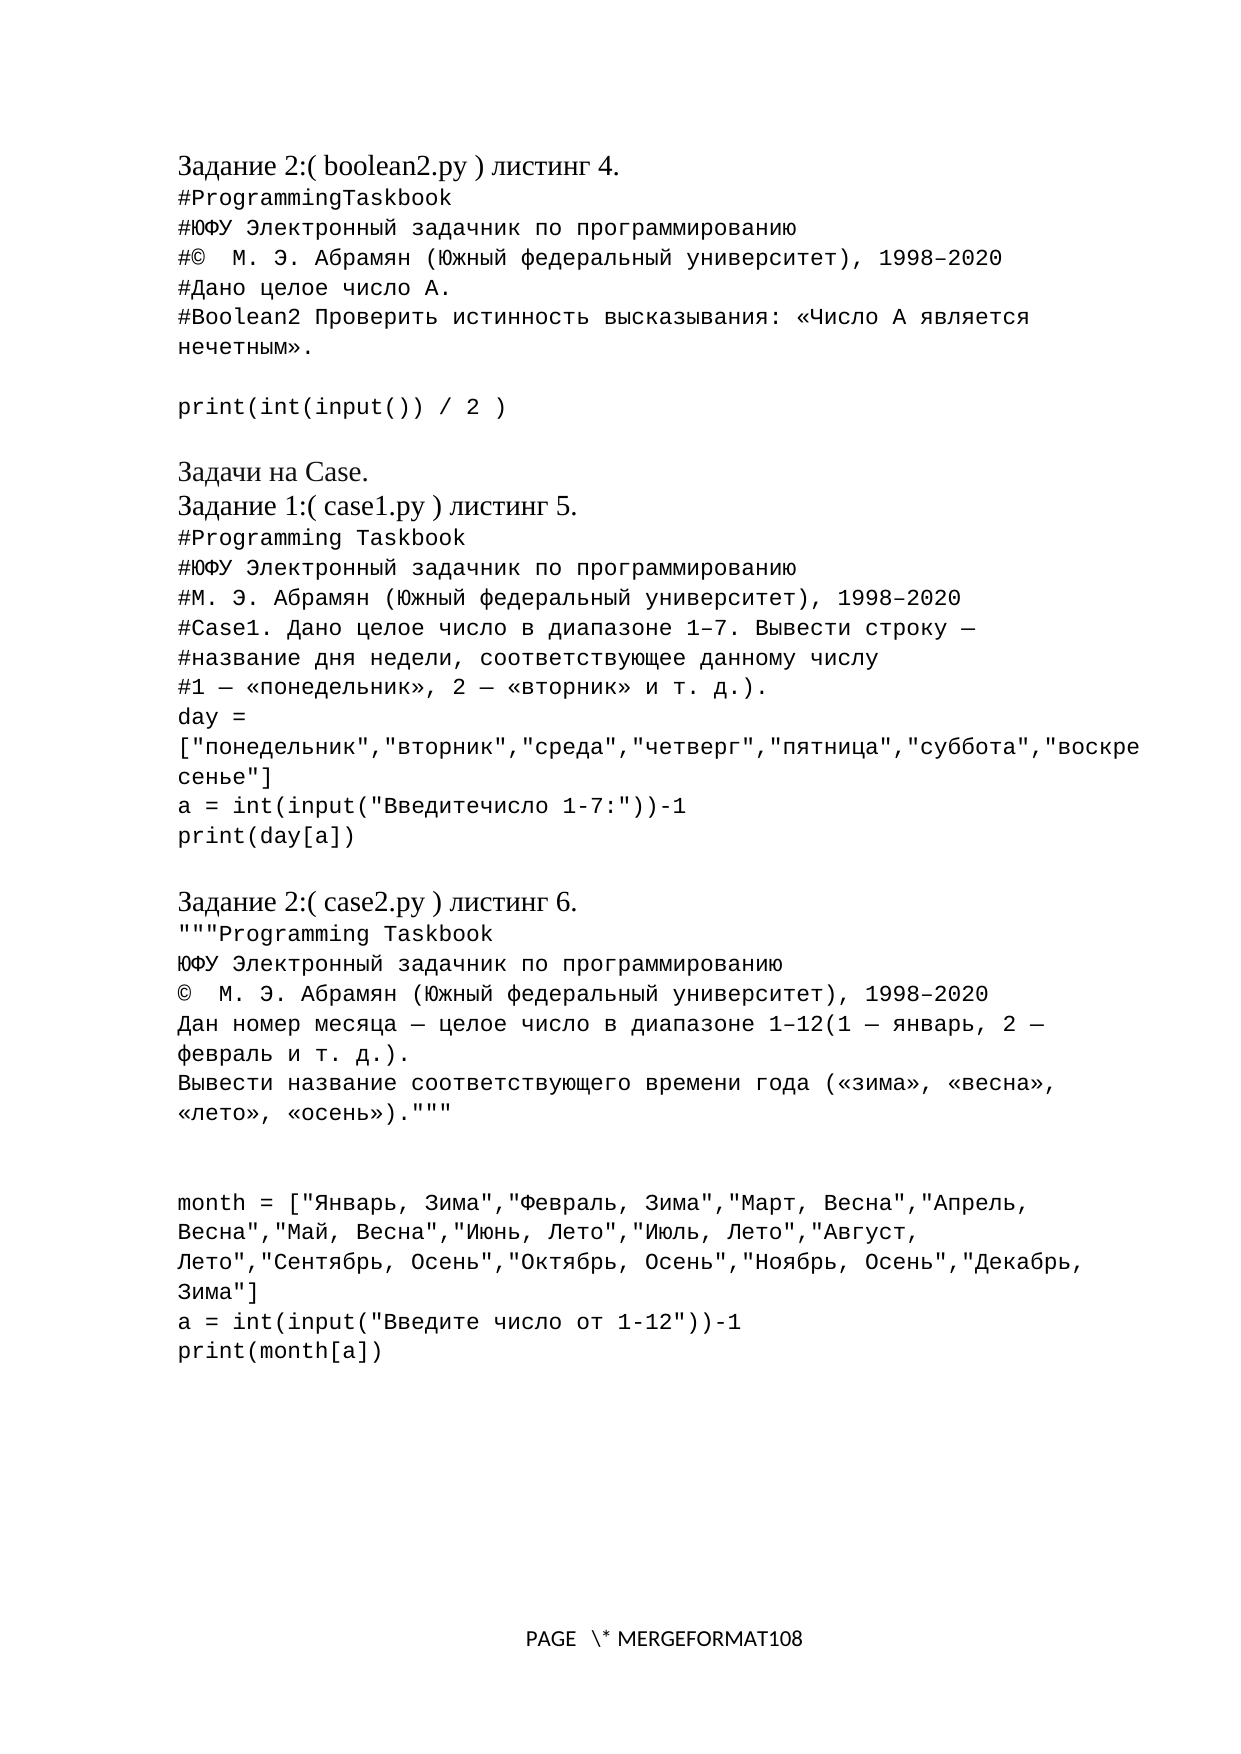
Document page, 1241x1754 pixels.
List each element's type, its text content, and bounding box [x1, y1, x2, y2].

text a = int(input("Введитечисло 1-7:"))-1 [177, 795, 1152, 821]
text ЮФУ Электронный задачник по программированию [177, 952, 1152, 978]
text a = int(input("Введите число от 1-12"))-1 [177, 1310, 1152, 1336]
text Задание 2:( boolean2.py ) листинг 4. [177, 148, 1152, 181]
text #ЮФУ Электронный задачник по программированию [177, 216, 1152, 242]
text print(month[a]) [177, 1340, 1152, 1366]
text """Programming Taskbook [177, 923, 1152, 949]
text Дан номер месяца — целое число в диапазоне 1–12(1 — январь, 2 — февраль и т. д.). [177, 1012, 1152, 1068]
text day = ["понедельник","вторник","среда","четверг","пятница","суббота","воскресенье"] [177, 705, 1152, 791]
text print(int(input()) / 2 ) [177, 395, 1152, 421]
text Вывести название соответствующего времени года («зима», «весна», «лето», «осень»).""" [177, 1072, 1152, 1127]
text #Case1. Дано целое число в диапазоне 1–7. Вывести строку — [177, 616, 1152, 642]
text print(day[a]) [177, 824, 1152, 851]
text #1 — «понедельник», 2 — «вторник» и т. д.). [177, 676, 1152, 702]
text month = ["Январь, Зима","Февраль, Зима","Март, Весна","Апрель, Весна","Май, Весна","Июнь, Лето","Июль, Лето","Август, Лето","Сентябрь, Осень","Октябрь, Осень","Ноябрь, Осень","Декабрь, Зима"] [177, 1191, 1152, 1306]
text © М. Э. Абрамян (Южный федеральный университет), 1998–2020 [177, 982, 1152, 1008]
text #ЮФУ Электронный задачник по программированию [177, 556, 1152, 582]
text #название дня недели, соответствующее данному числу [177, 646, 1152, 672]
text #М. Э. Абрамян (Южный федеральный университет), 1998–2020 [177, 586, 1152, 612]
text #Programming Taskbook [177, 527, 1152, 553]
text Задание 1:( case1.py ) листинг 5. [177, 488, 1152, 522]
text #ProgrammingTaskbook [177, 186, 1152, 212]
text Задание 2:( case2.py ) листинг 6. [177, 884, 1152, 918]
text Задачи на Case. [177, 454, 1152, 488]
text #Boolean2 Проверить истинность высказывания: «Число A является нечетным». [177, 306, 1152, 361]
text #© М. Э. Абрамян (Южный федеральный университет), 1998–2020 [177, 246, 1152, 272]
text #Дано целое число A. [177, 276, 1152, 302]
